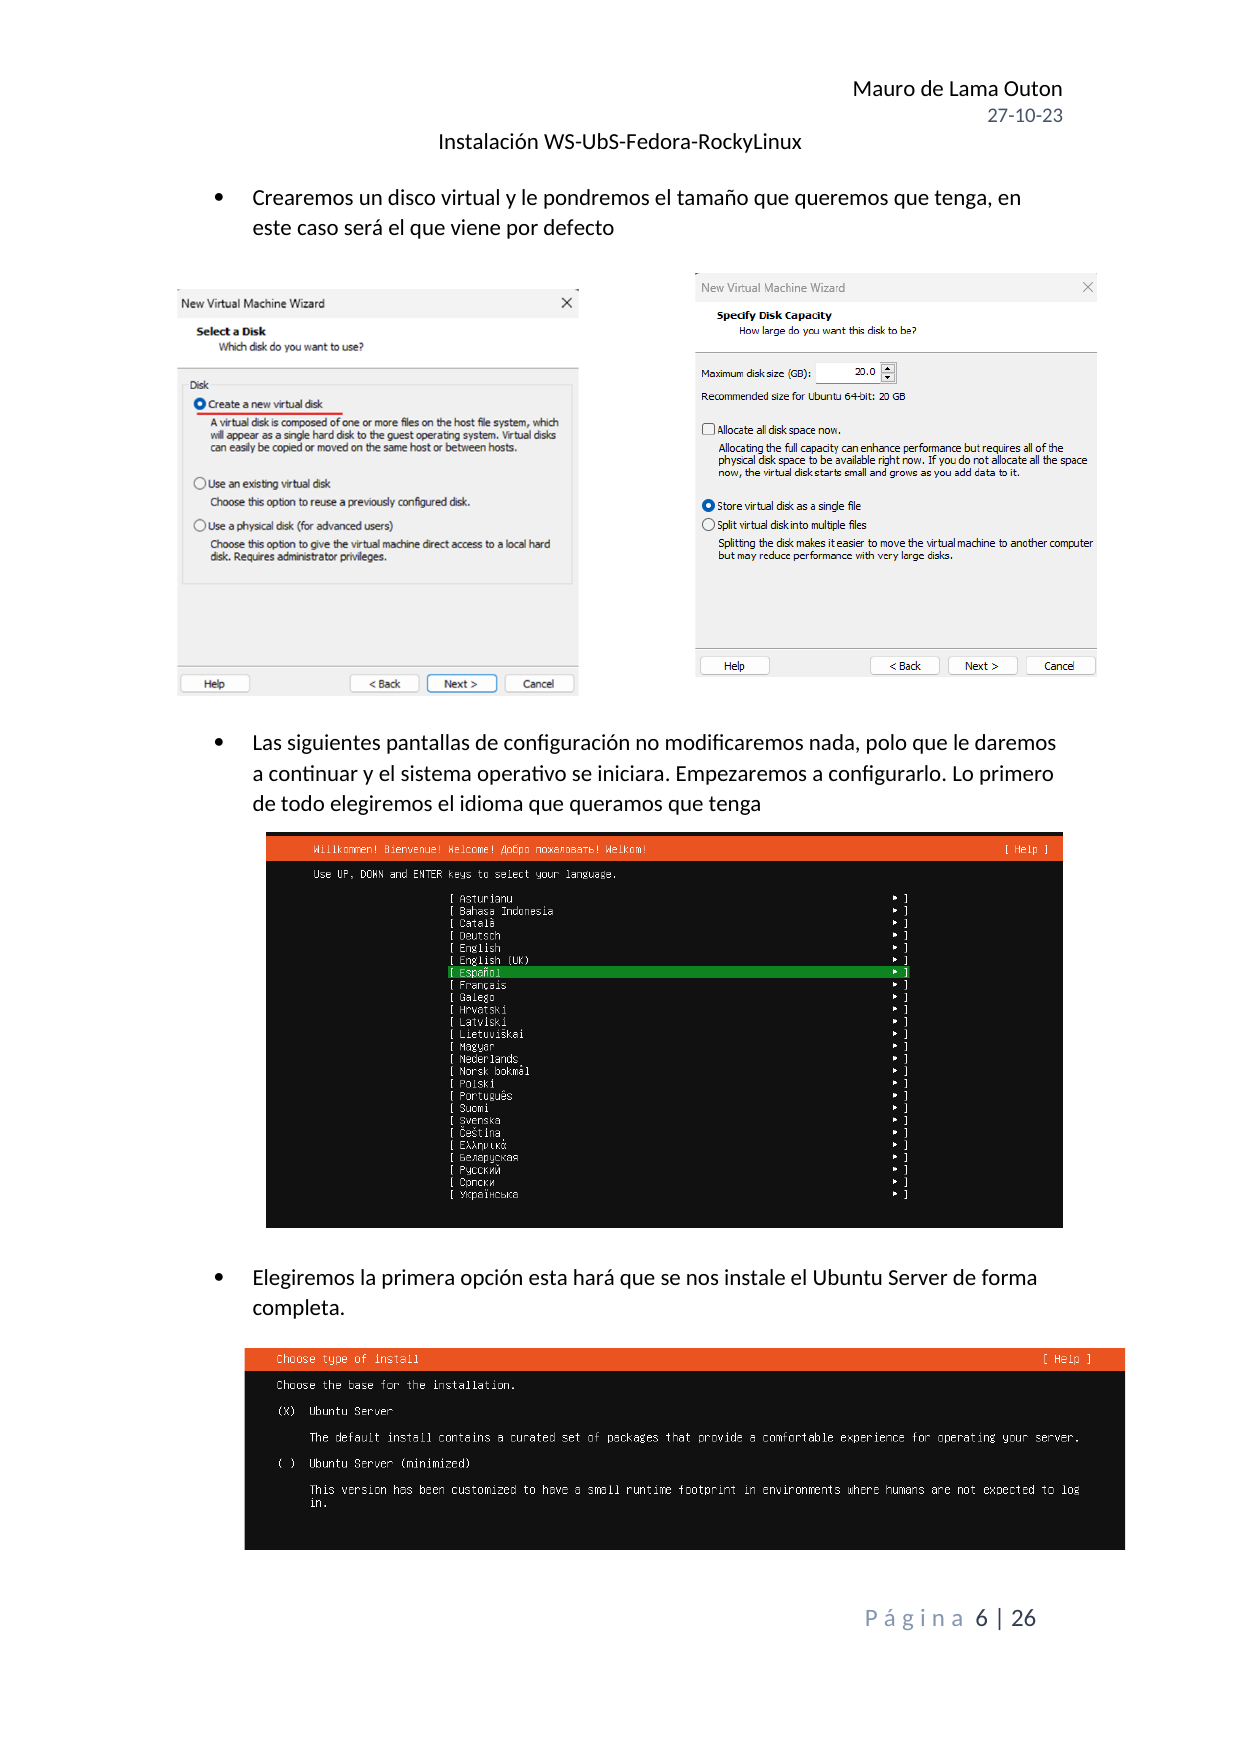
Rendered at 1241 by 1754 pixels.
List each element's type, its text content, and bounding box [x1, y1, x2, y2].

list Las siguientes pantallas de configuración no modificaremos nada, polo que le daremos a continuar y el sistema operativo se iniciara. Empezaremos a configurarlo. Lo primero de todo elegiremos el idioma que queramos que tenga [215, 728, 1063, 817]
picture [695, 273, 1097, 677]
picture [266, 832, 1063, 1228]
list Elegiremos la primera opción esta hará que se nos instale el Ubuntu Server de forma completa. [215, 1263, 1063, 1321]
picture [243, 1348, 1125, 1549]
list Crearemos un disco virtual y le pondremos el tamaño que queremos que tenga, en este caso será el que viene por defecto [215, 183, 1063, 241]
picture [177, 289, 579, 696]
